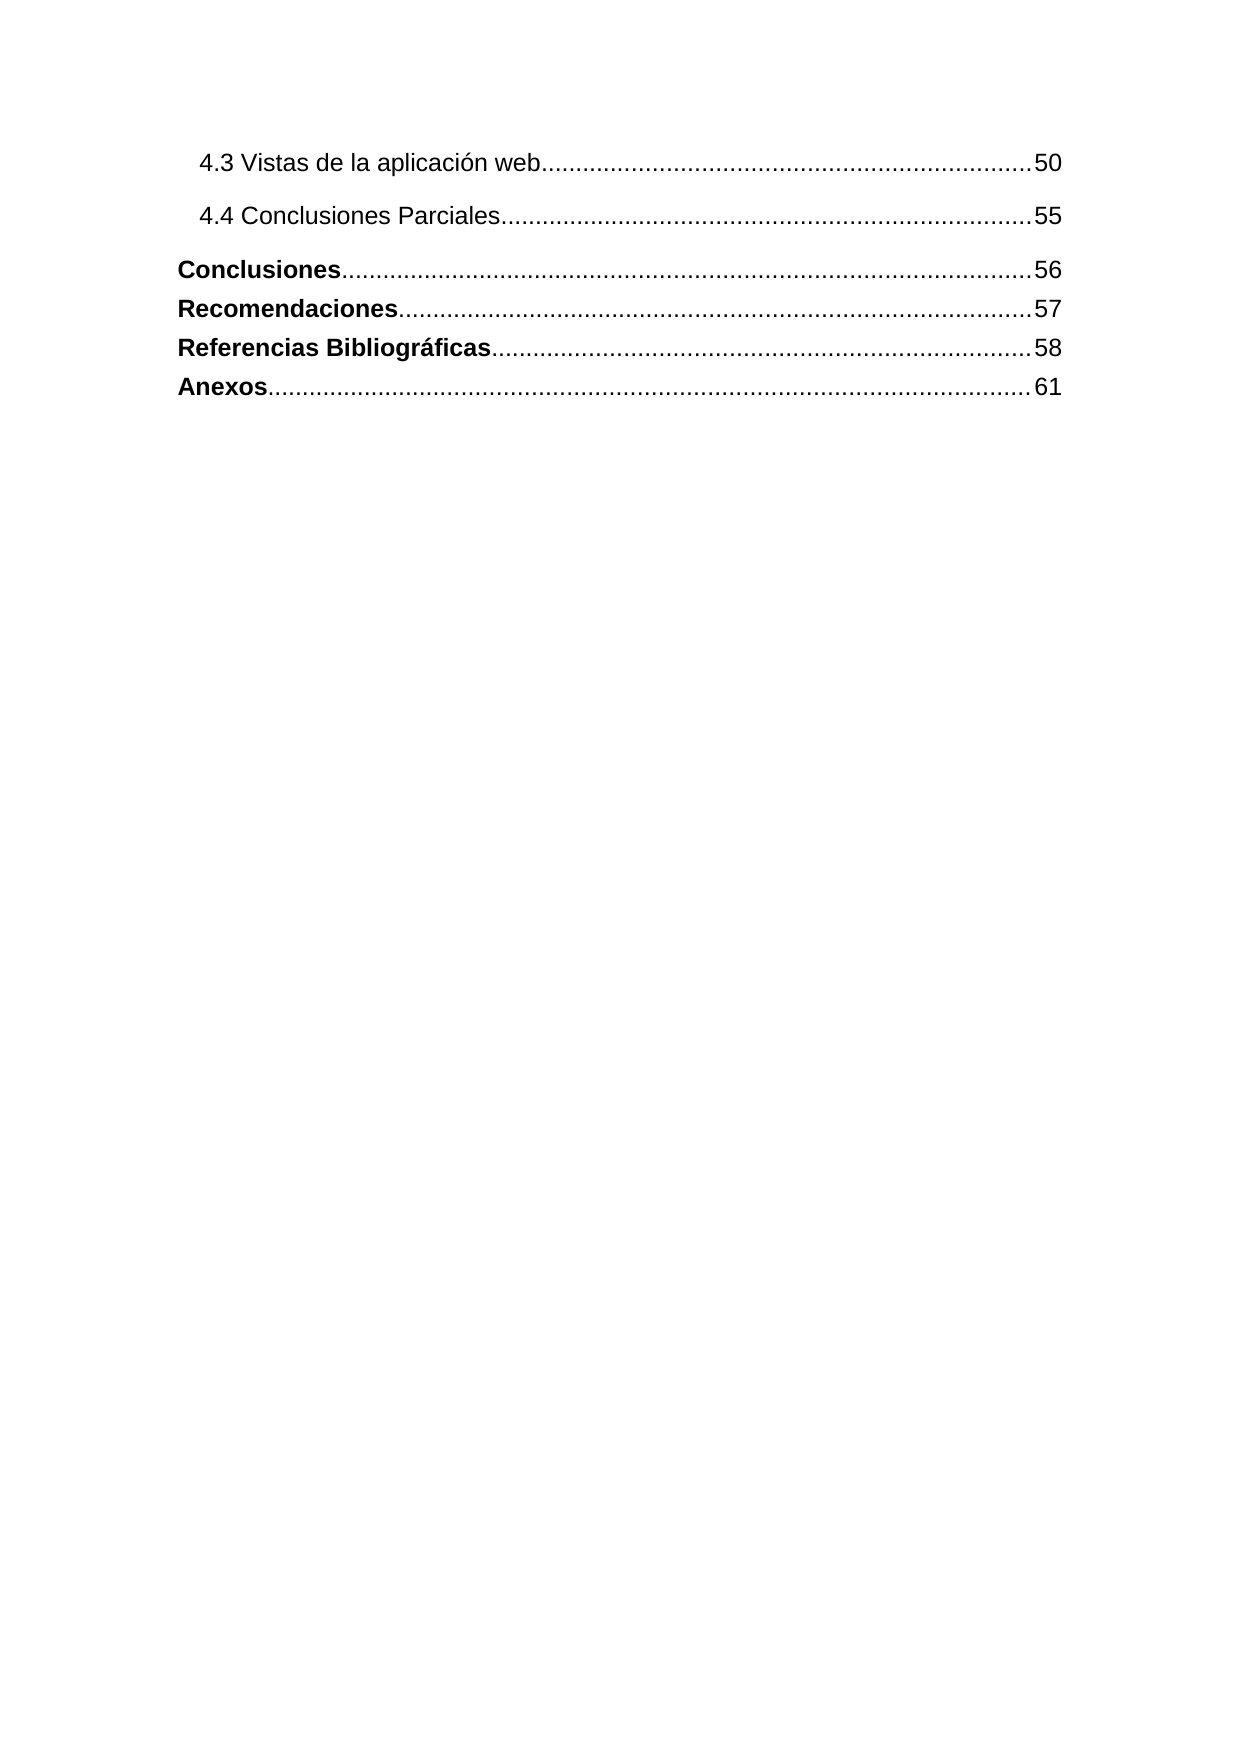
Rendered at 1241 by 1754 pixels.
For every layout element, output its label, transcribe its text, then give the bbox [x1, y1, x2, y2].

text Anexos 61 [177, 372, 1063, 401]
text 4.3 Vistas de la aplicación web 50 [199, 148, 1063, 176]
text Recomendaciones 57 [177, 294, 1063, 323]
text Referencias Bibliográficas 58 [177, 333, 1063, 362]
text 4.4 Conclusiones Parciales 55 [199, 201, 1063, 230]
text Conclusiones 56 [177, 255, 1063, 283]
